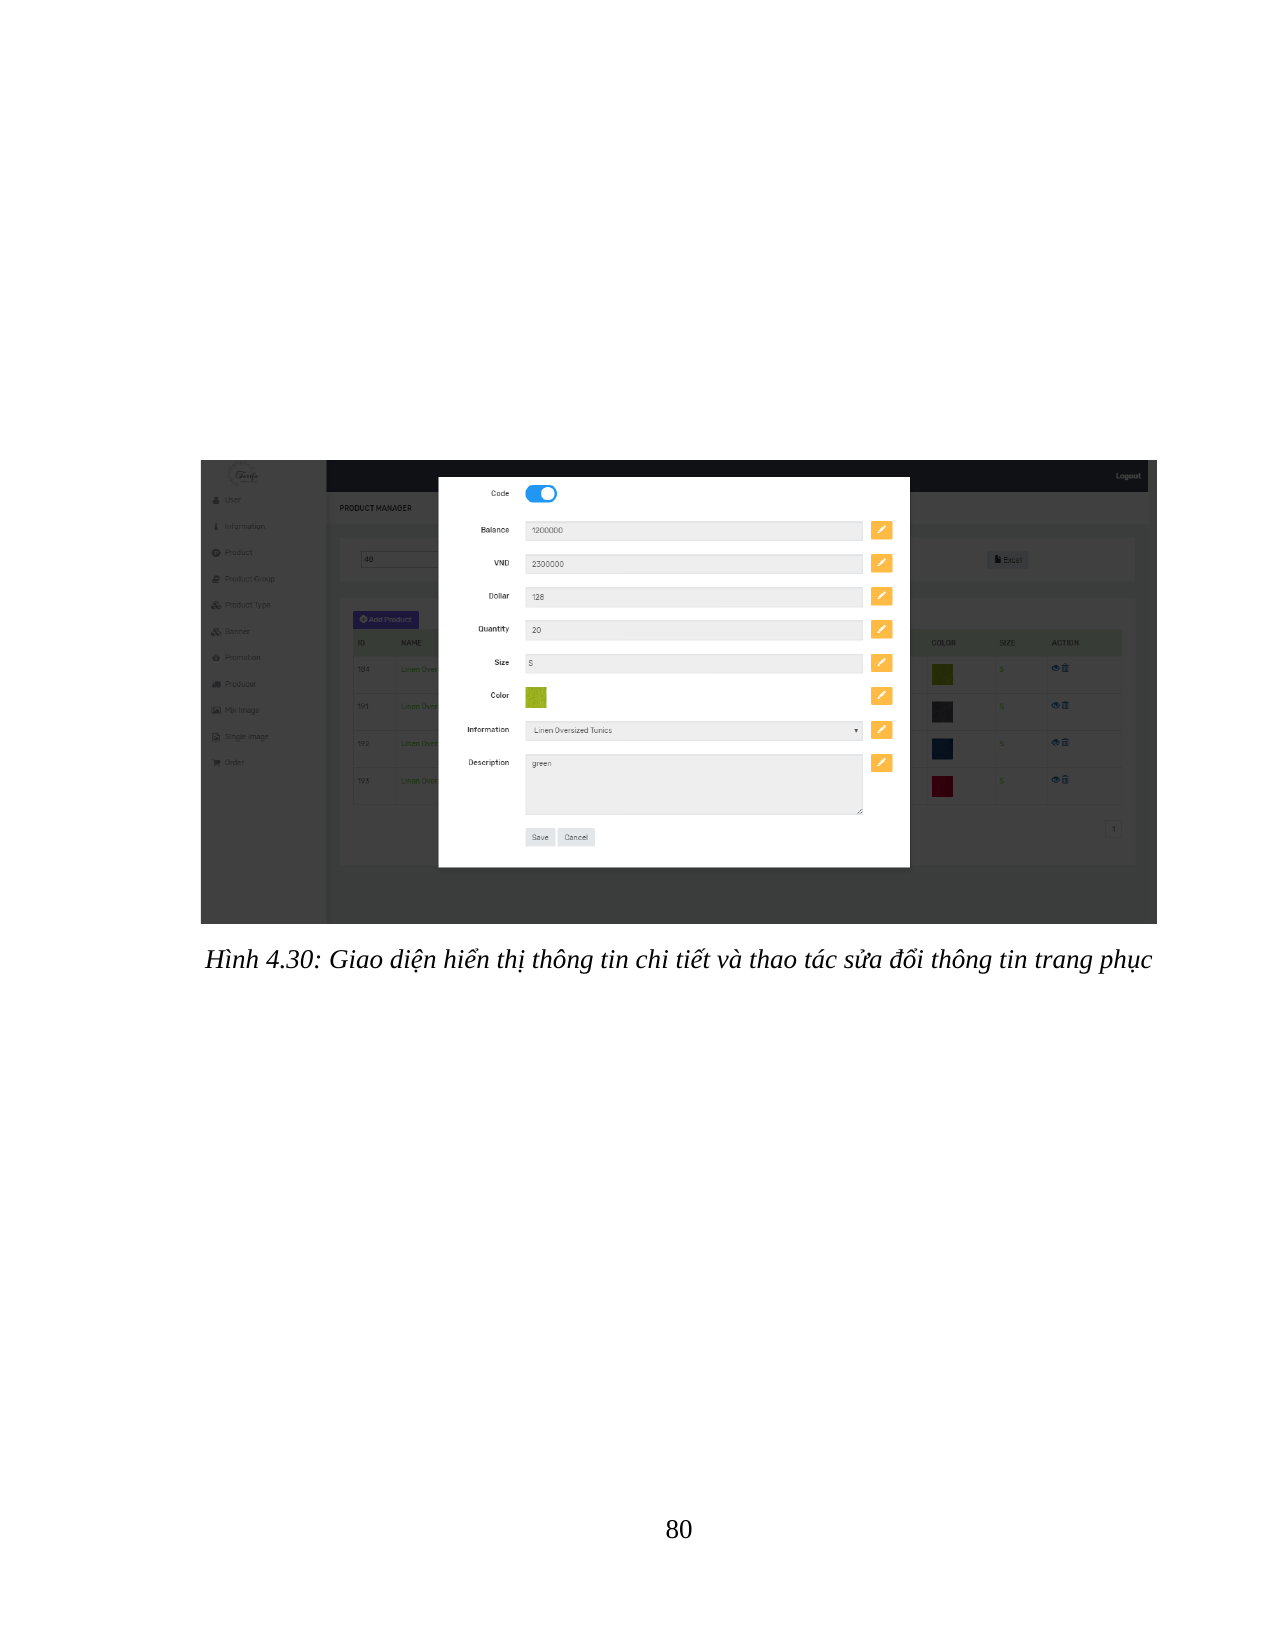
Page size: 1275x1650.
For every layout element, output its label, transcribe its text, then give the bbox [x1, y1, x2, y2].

picture [200, 460, 1157, 924]
